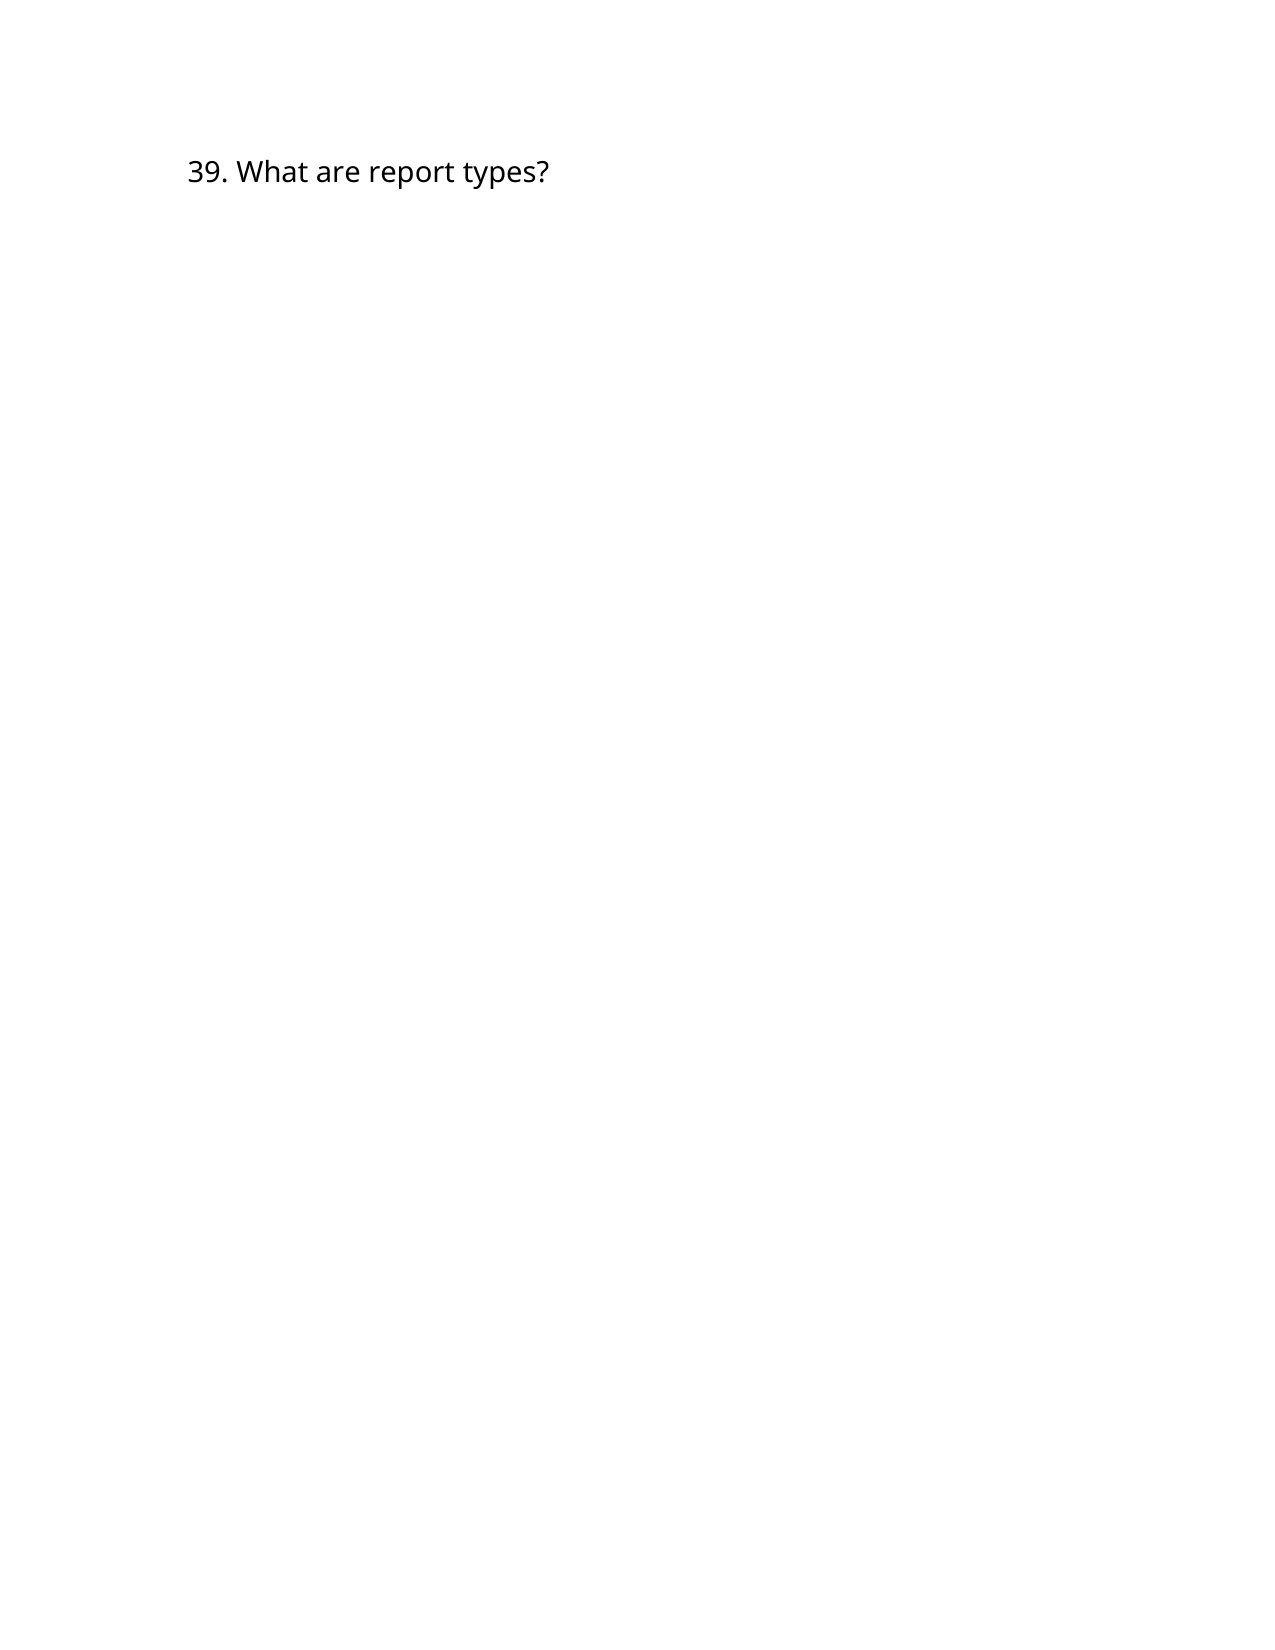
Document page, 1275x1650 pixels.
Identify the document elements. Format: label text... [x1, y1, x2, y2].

list What are report types? [187, 156, 1139, 189]
